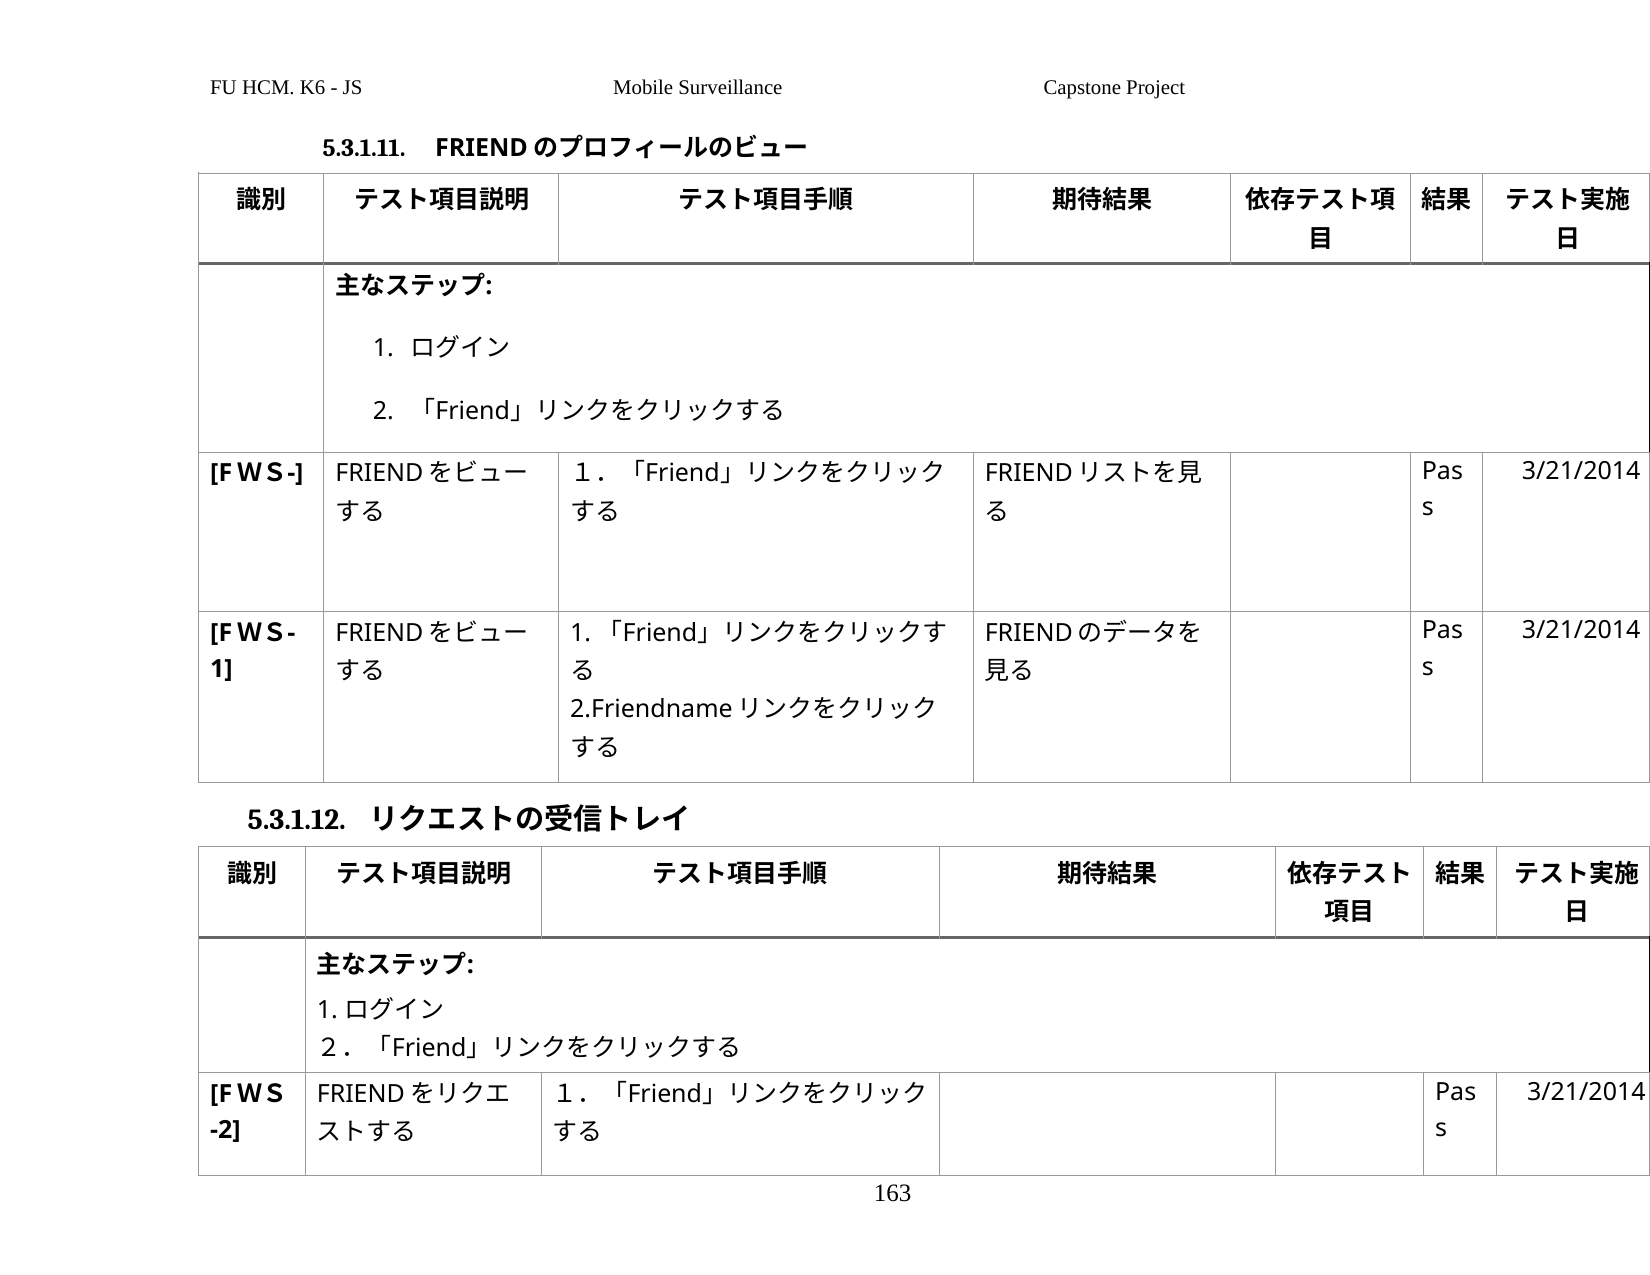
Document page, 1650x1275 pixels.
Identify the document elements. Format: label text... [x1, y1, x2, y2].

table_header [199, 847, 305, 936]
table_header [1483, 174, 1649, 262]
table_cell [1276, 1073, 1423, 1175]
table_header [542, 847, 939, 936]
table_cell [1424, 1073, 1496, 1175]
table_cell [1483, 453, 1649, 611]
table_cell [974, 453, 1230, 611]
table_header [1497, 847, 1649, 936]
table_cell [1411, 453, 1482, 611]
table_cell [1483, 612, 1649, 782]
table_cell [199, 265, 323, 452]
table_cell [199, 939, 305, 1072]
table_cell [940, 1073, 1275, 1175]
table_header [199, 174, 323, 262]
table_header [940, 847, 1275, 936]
subtitle FRIENDのプロフィールのビュー [322, 128, 1575, 164]
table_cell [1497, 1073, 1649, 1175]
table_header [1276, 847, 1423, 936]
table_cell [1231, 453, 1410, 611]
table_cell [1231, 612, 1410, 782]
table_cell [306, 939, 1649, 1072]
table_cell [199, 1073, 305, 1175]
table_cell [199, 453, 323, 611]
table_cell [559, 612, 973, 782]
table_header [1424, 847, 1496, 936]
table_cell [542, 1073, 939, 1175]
subtitle リクエストの受信トレイ [247, 795, 1575, 837]
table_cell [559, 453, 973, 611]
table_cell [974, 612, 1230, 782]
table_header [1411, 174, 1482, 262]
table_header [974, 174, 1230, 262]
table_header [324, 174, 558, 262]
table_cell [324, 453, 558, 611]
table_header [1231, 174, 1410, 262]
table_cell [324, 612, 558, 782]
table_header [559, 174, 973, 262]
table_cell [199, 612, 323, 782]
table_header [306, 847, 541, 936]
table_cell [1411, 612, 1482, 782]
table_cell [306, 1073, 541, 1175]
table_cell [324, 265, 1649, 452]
